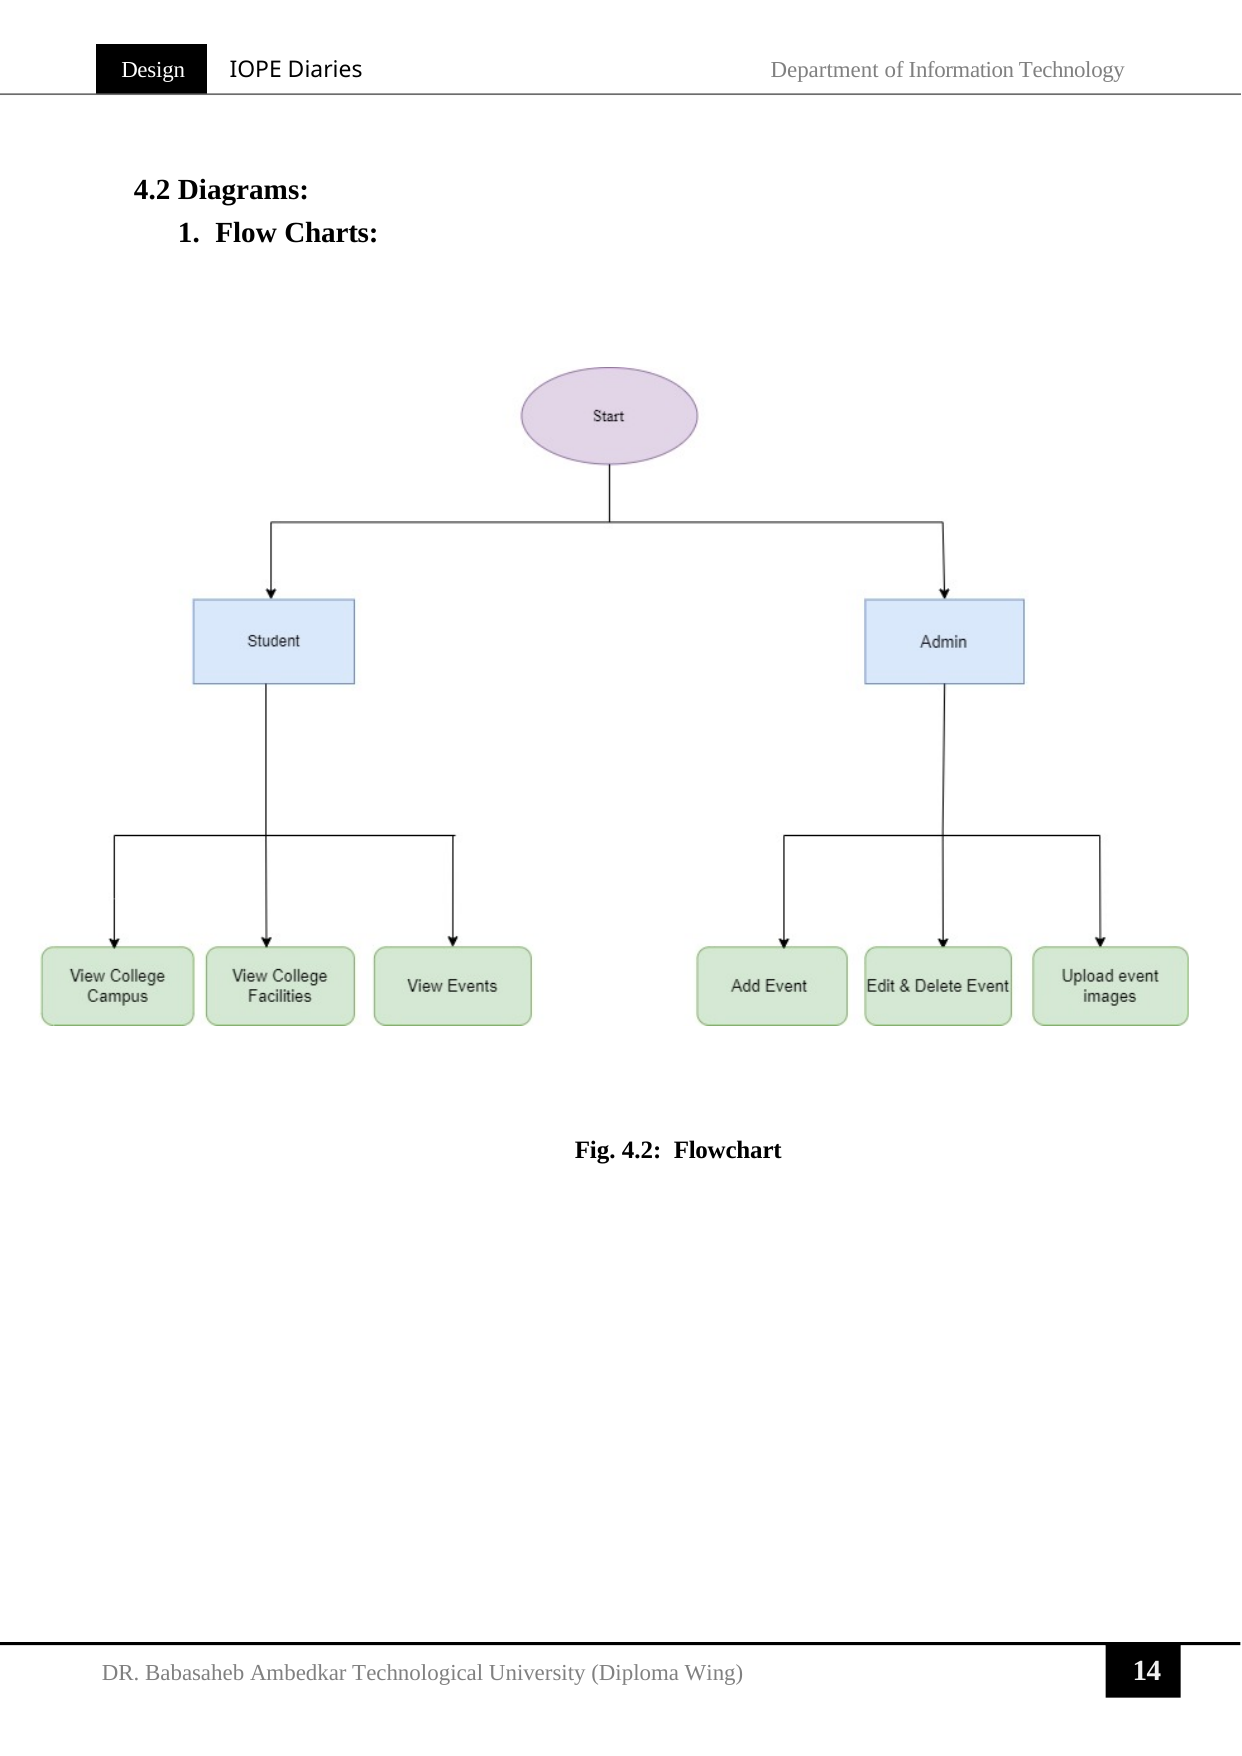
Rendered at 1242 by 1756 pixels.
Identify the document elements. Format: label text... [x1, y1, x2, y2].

text Fig. 4.2: Flowchart [200, 1135, 1041, 1164]
picture [0, 92, 1241, 150]
picture [38, 367, 1189, 1026]
subtitle Flow Charts: [178, 215, 1194, 249]
list Diagrams: [134, 172, 1194, 206]
